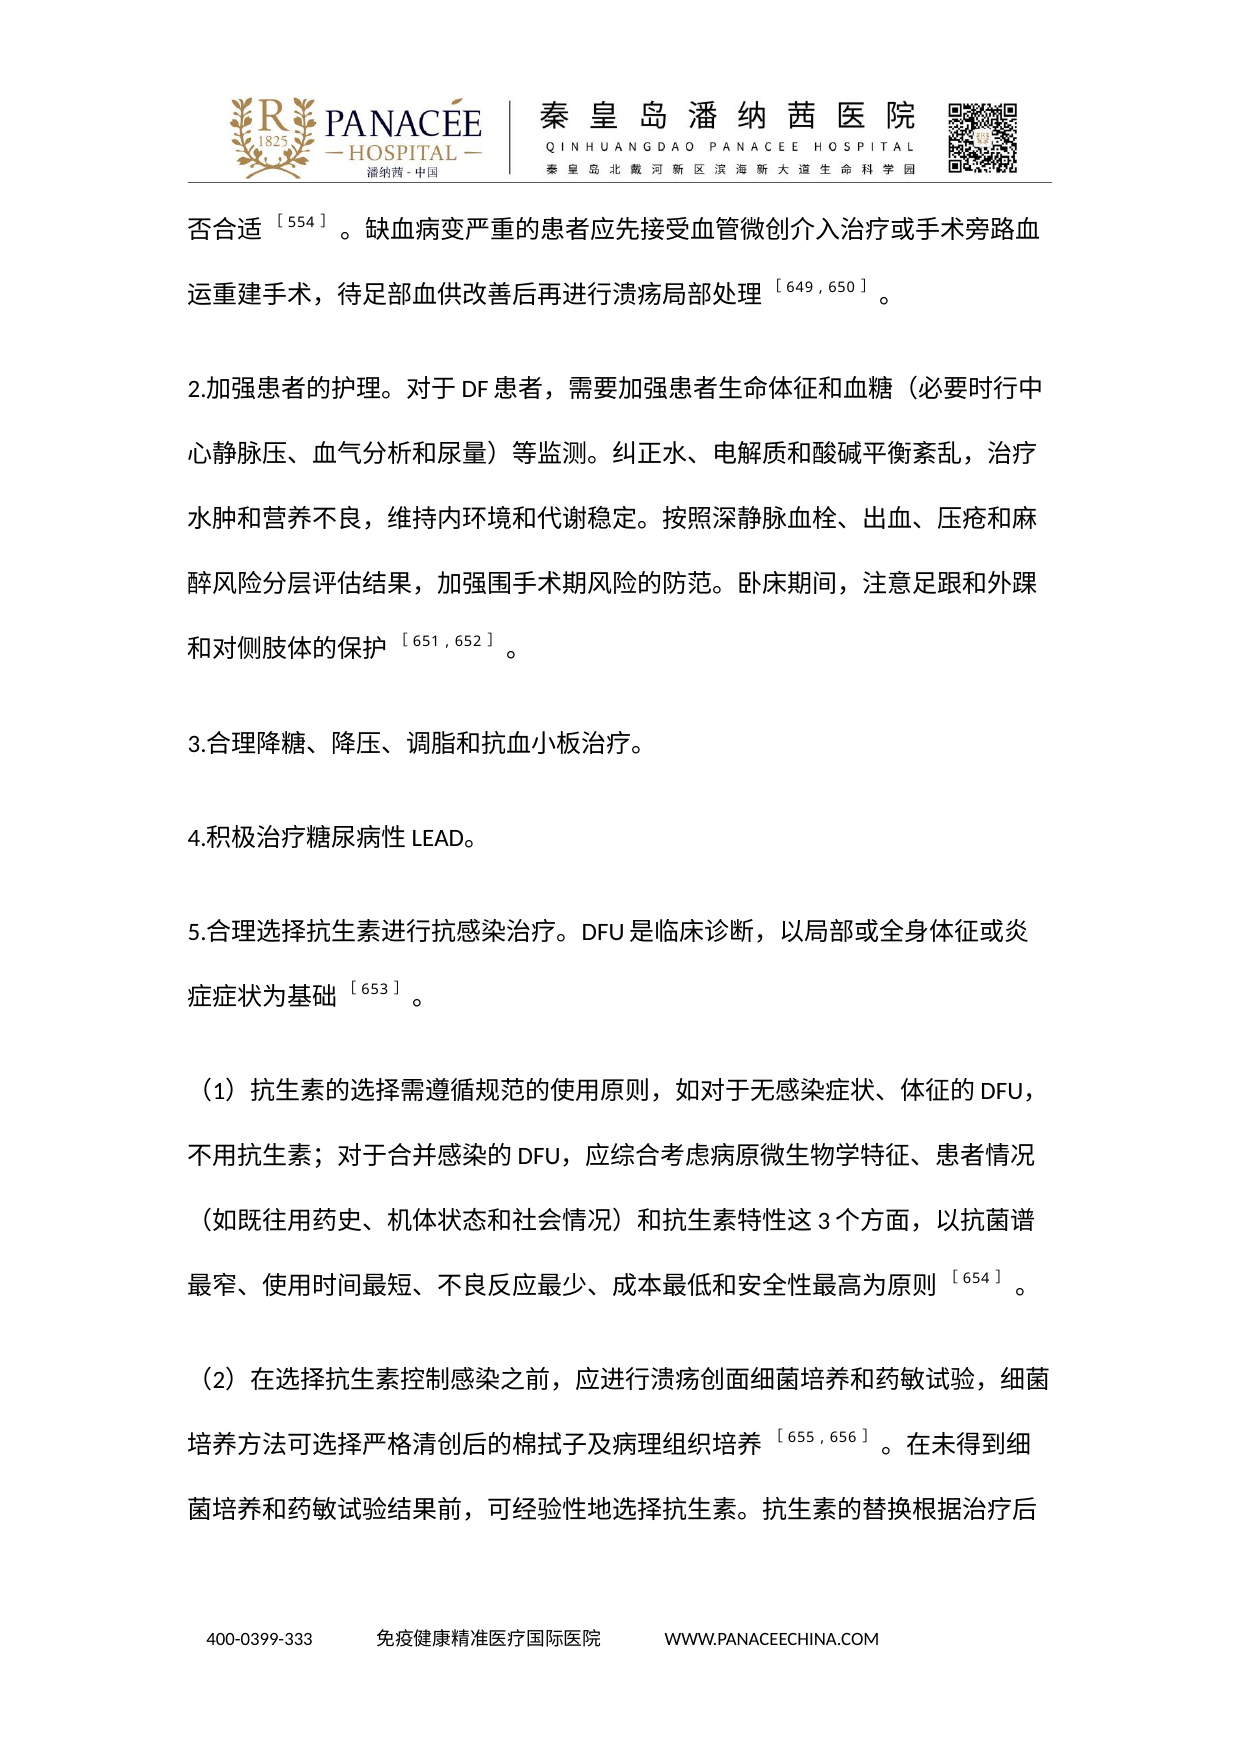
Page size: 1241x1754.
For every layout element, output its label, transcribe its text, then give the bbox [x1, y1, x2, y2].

text 2.加强患者的护理。对于DF患者，需要加强患者生命体征和血糖（必要时行中心静脉压、血气分析和尿量）等监测。纠正水、电解质和酸碱平衡紊乱，治疗水肿和营养不良，维持内环境和代谢稳定。按照深静脉血栓、出血、压疮和麻醉风险分层评估结果，加强围手术期风险的防范。卧床期间，注意足跟和外踝和对侧肢体的保护 ［ 651 , 652 ］ 。 [187, 354, 1053, 679]
text （1）抗生素的选择需遵循规范的使用原则，如对于无感染症状、体征的DFU，不用抗生素；对于合并感染的DFU，应综合考虑病原微生物学特征、患者情况（如既往用药史、机体状态和社会情况）和抗生素特性这3个方面，以抗菌谱最窄、使用时间最短、不良反应最少、成本最低和安全性最高为原则 ［ 654 ］ 。 [187, 1056, 1053, 1316]
picture [187, 90, 1053, 183]
text 5.合理选择抗生素进行抗感染治疗。DFU是临床诊断，以局部或全身体征或炎症症状为基础 ［ 653 ］ 。 [187, 897, 1053, 1027]
text 3.合理降糖、降压、调脂和抗血小板治疗。 [187, 709, 1053, 774]
text 4.积极治疗糖尿病性LEAD。 [187, 803, 1053, 868]
